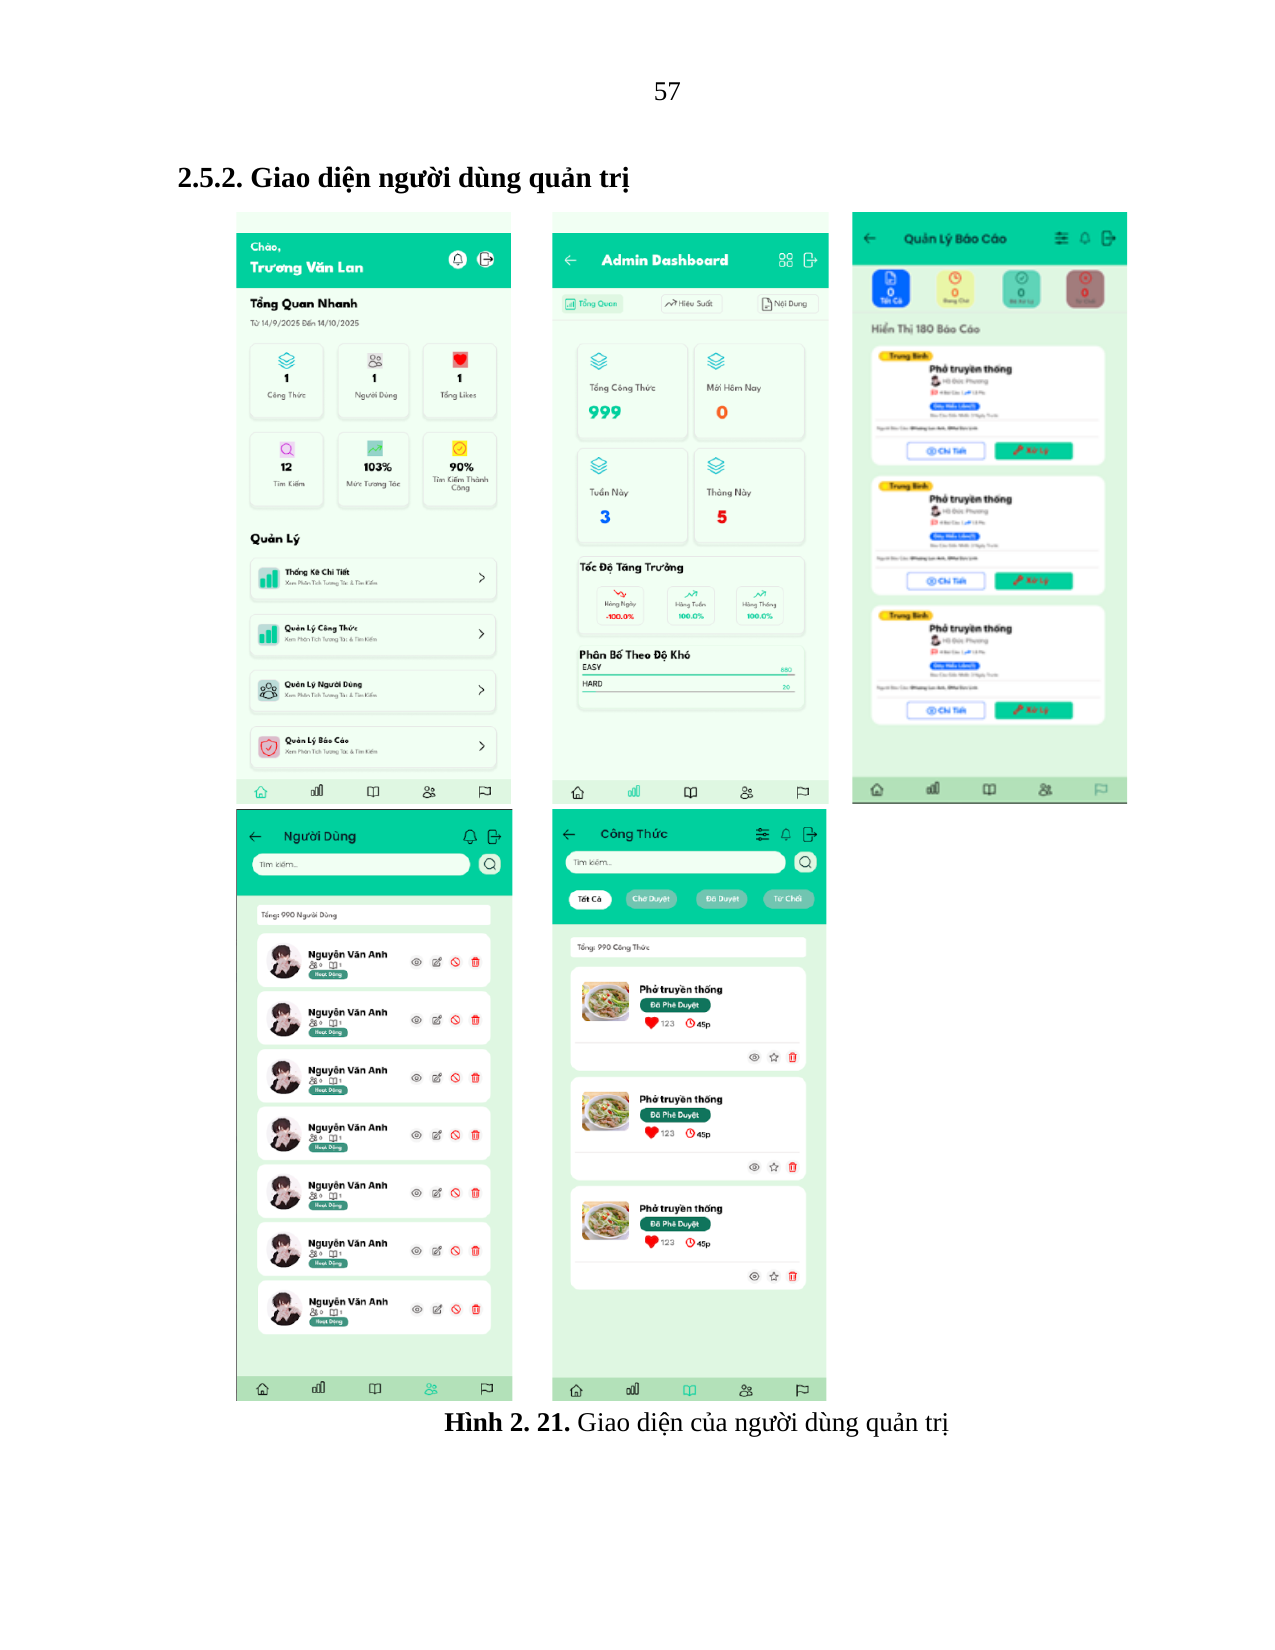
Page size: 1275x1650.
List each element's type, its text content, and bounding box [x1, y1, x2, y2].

picture [236, 212, 511, 804]
subtitle 2.5.2. Giao diện người dùng quản trị [177, 160, 1157, 194]
picture [852, 212, 1128, 804]
picture [552, 212, 829, 804]
picture [236, 809, 513, 1401]
picture [552, 809, 827, 1401]
